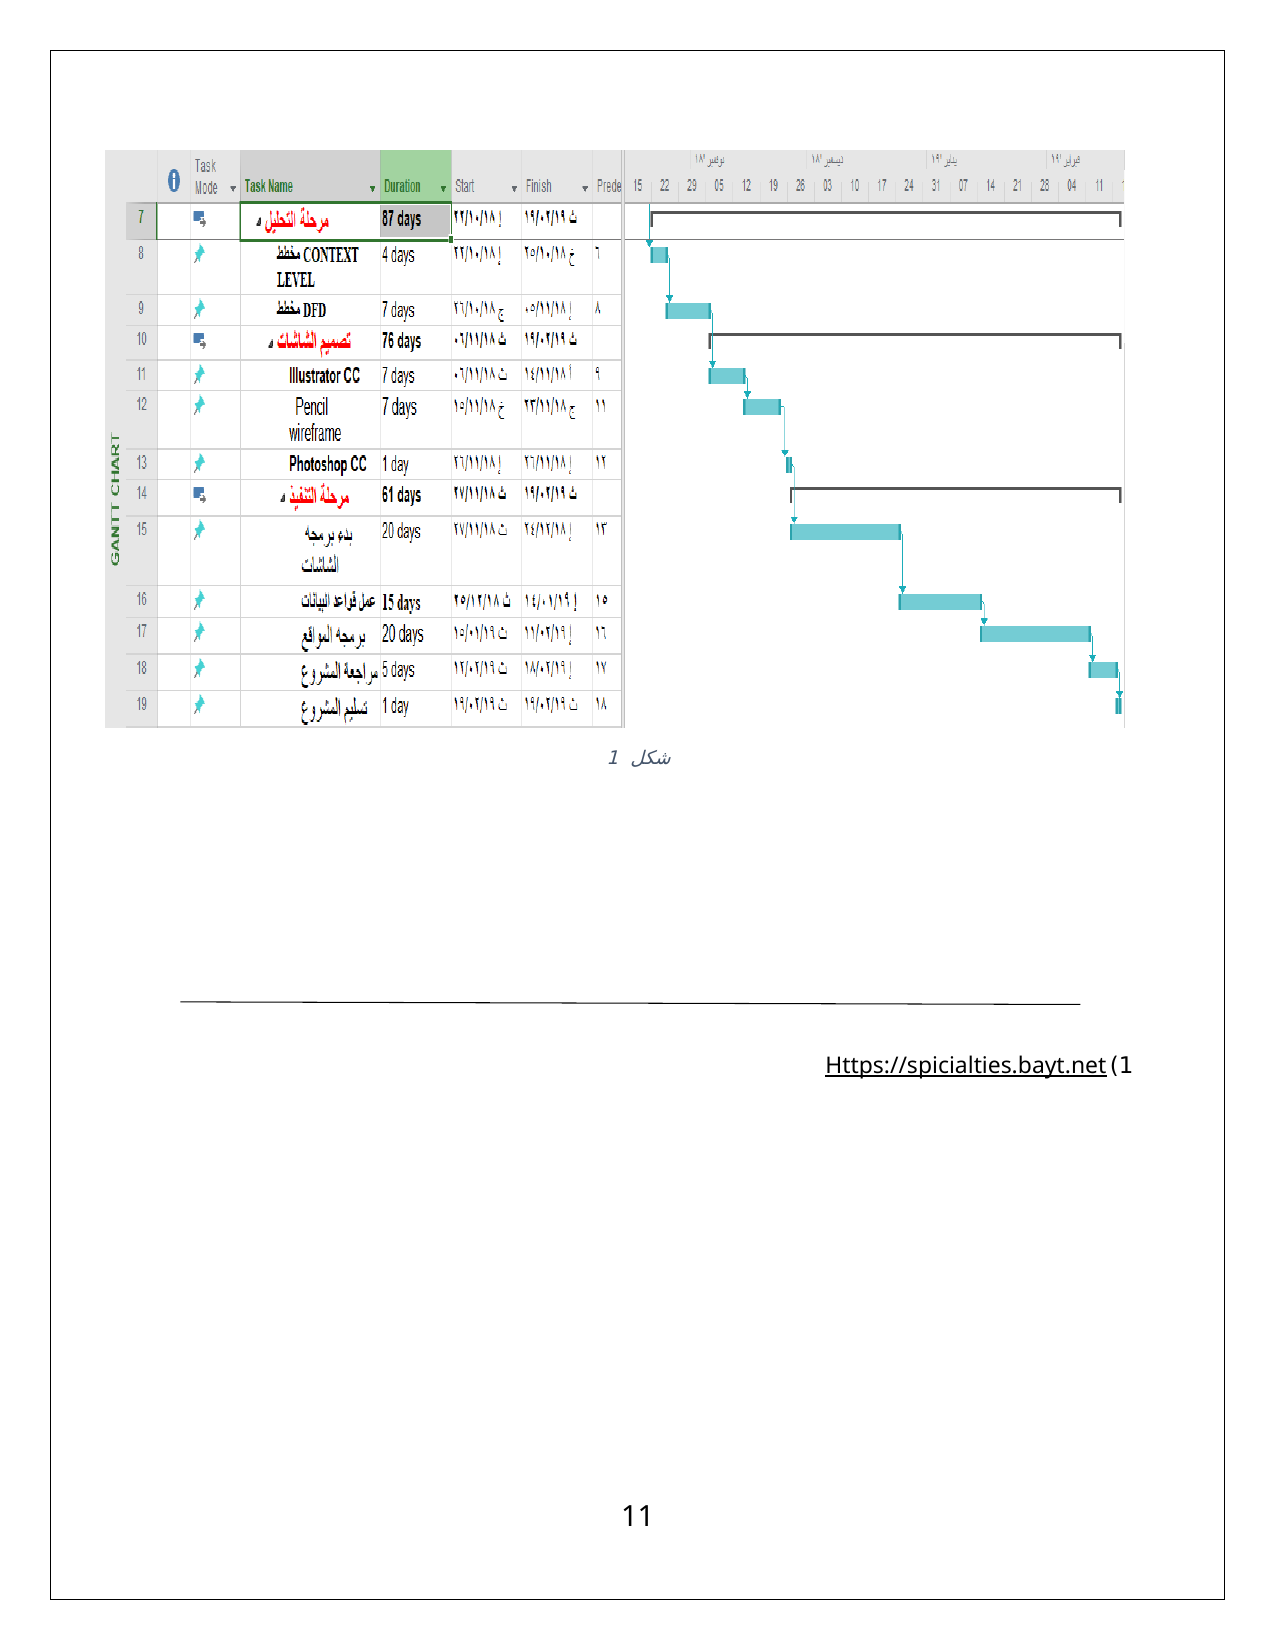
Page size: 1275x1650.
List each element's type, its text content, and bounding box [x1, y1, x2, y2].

picture [105, 150, 1125, 728]
text شكل 1 [150, 747, 1125, 769]
